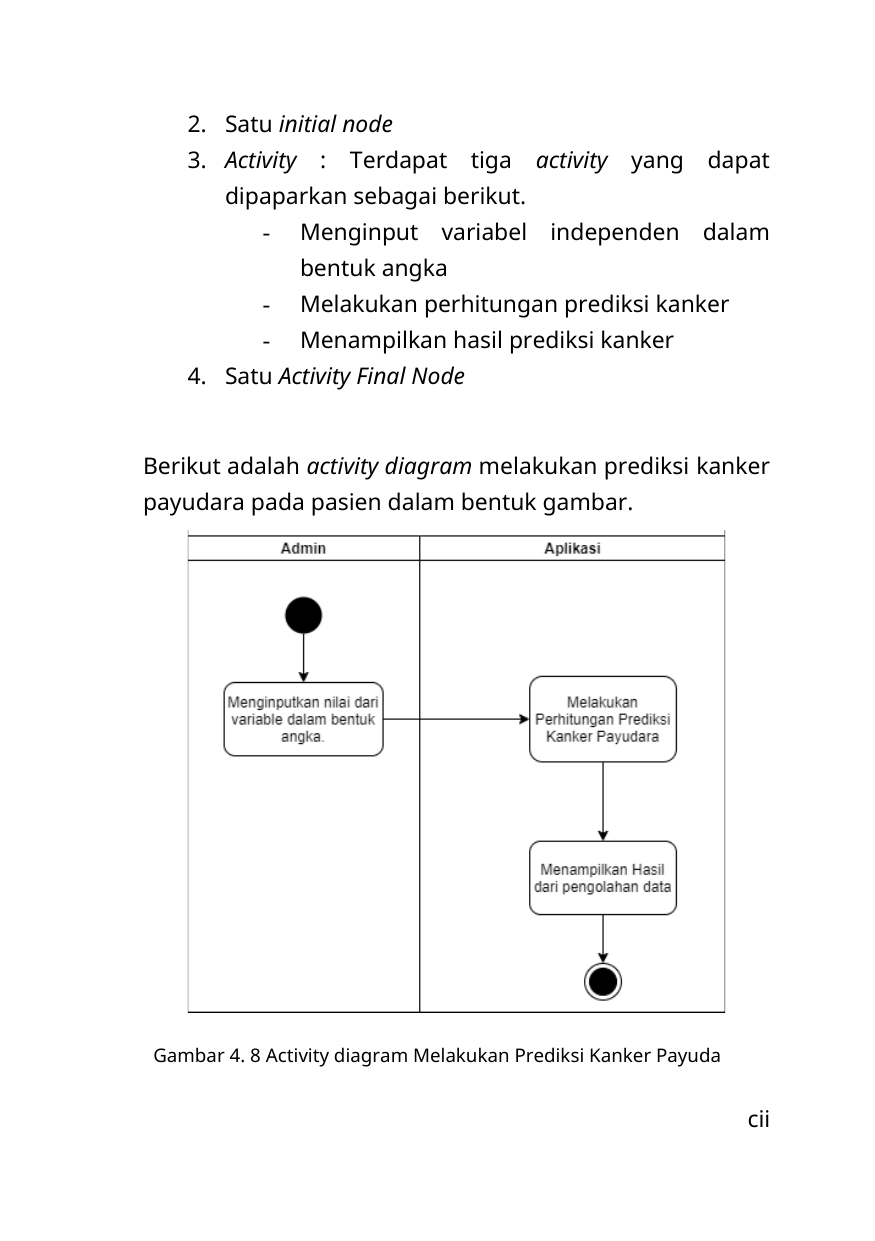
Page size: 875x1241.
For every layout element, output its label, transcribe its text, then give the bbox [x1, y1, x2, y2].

list Satu initial node [187, 108, 770, 139]
list Satu Activity Final Node [187, 360, 770, 391]
list Menginput variabel independen dalam bentuk angka [262, 216, 770, 283]
list Menampilkan hasil prediksi kanker [262, 324, 770, 355]
list Melakukan perhitungan prediksi kanker [262, 288, 770, 319]
text Gambar 4. 8 Activity diagram Melakukan Prediksi Kanker Payuda [104, 1042, 770, 1068]
picture [187, 530, 725, 1013]
list Activity : Terdapat tiga activity yang dapat dipaparkan sebagai berikut. [187, 144, 770, 211]
list Berikut adalah activity diagram melakukan prediksi kanker payudara pada pasien dalam bentuk gambar. [143, 450, 770, 517]
